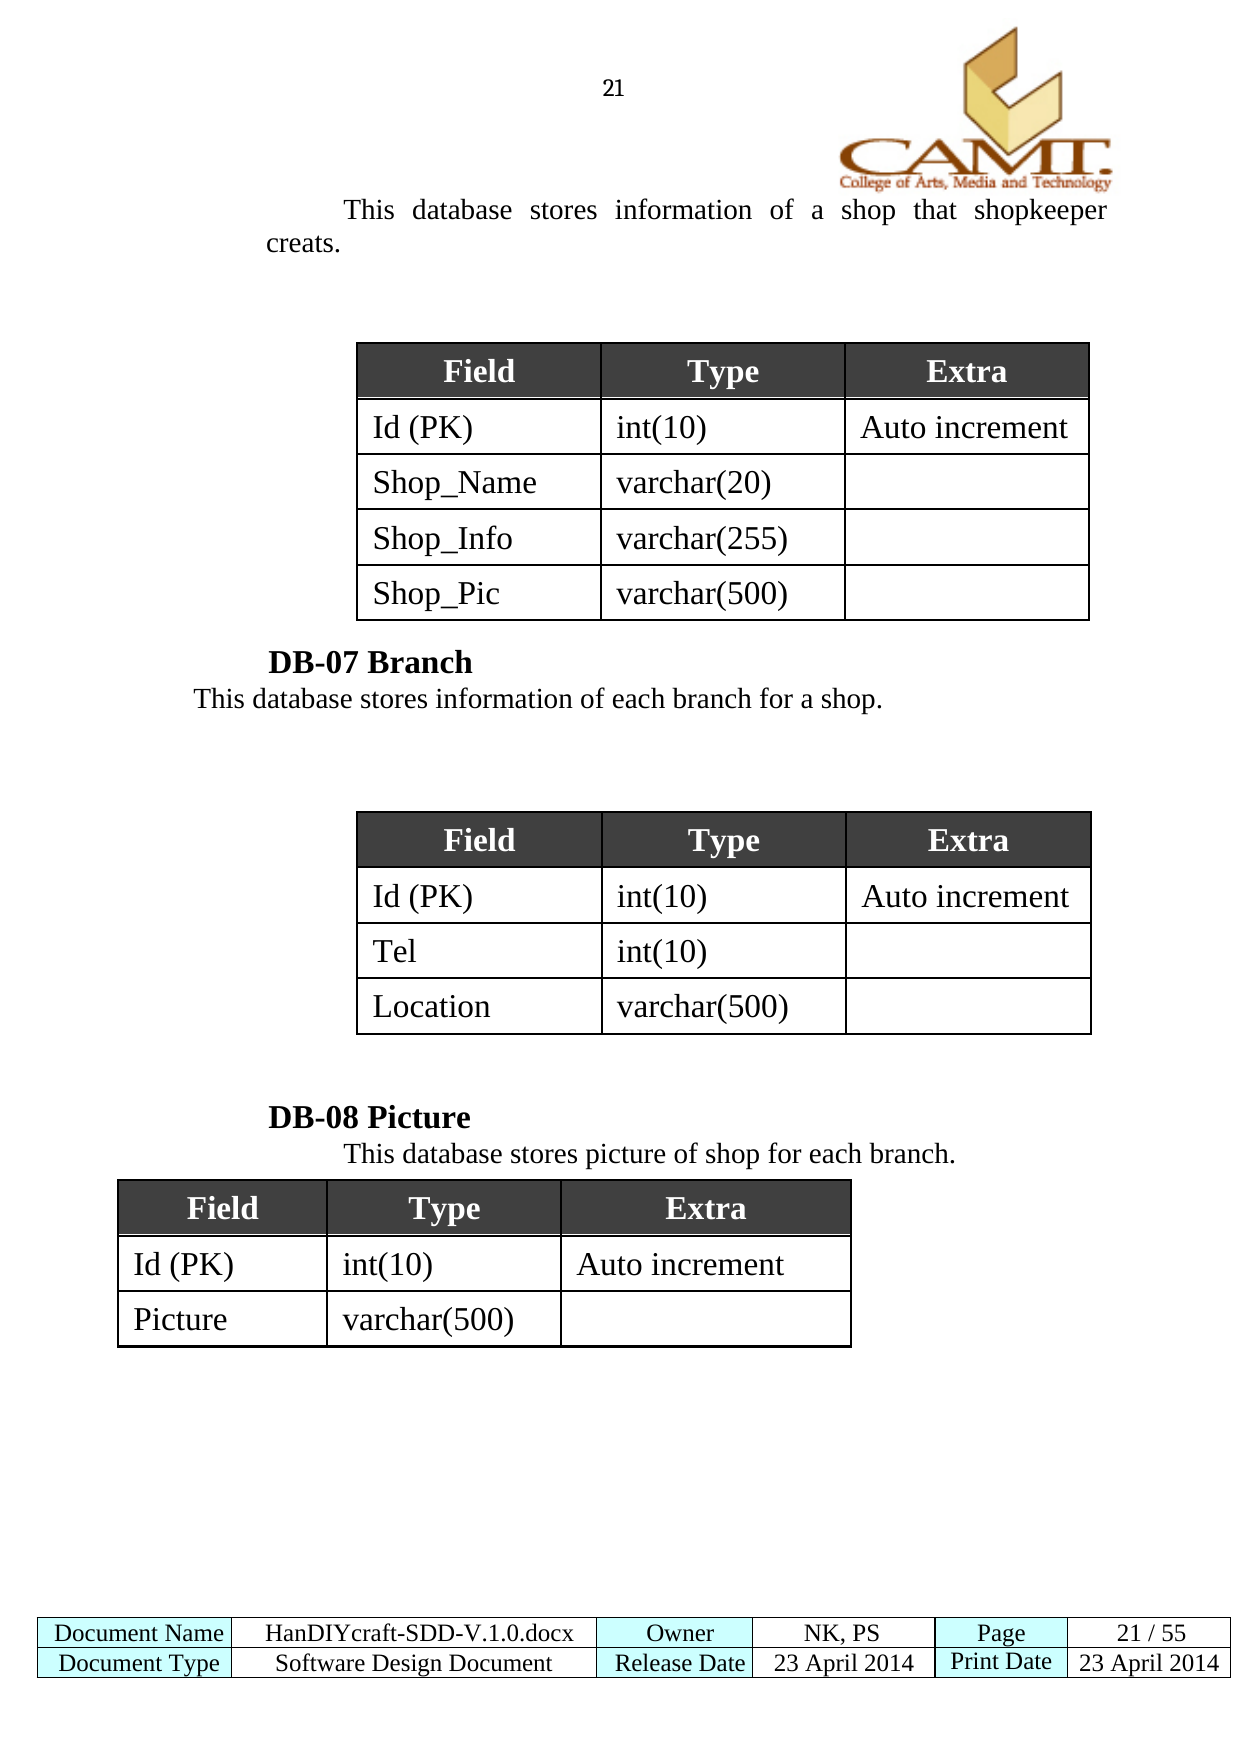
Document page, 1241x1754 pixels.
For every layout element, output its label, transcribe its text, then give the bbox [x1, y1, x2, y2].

table_cell Id (PK) [119, 1237, 326, 1290]
table_cell [847, 924, 1090, 977]
table_cell varchar(500) [328, 1292, 560, 1345]
table_header Type [603, 813, 845, 866]
table_cell varchar(500) [603, 979, 845, 1032]
table_cell Location [358, 979, 601, 1032]
text DB-07 Branch [118, 642, 1108, 681]
text DB-08 Picture [118, 1098, 1108, 1136]
table_cell varchar(20) [602, 455, 844, 508]
table_cell Shop_Pic [358, 566, 600, 619]
table_cell Shop_Name [358, 455, 600, 508]
text This database stores information of a shop that shopkeeper creats. [266, 192, 1108, 259]
table_cell Shop_Info [358, 510, 600, 564]
table_cell [562, 1292, 850, 1345]
table_header Extra [562, 1181, 850, 1234]
table_cell Auto increment [846, 400, 1088, 453]
table_cell Id (PK) [358, 400, 600, 453]
table_cell Id (PK) [358, 868, 601, 922]
table_cell varchar(500) [602, 566, 844, 619]
table_header Field [358, 813, 601, 866]
table_cell int(10) [328, 1237, 560, 1290]
table_cell Auto increment [562, 1237, 850, 1290]
text This database stores picture of shop for each branch. [266, 1136, 1108, 1169]
table_cell [846, 455, 1088, 508]
table_cell [846, 510, 1088, 564]
table_cell [846, 566, 1088, 619]
table_cell int(10) [602, 400, 844, 453]
table_header Type [602, 344, 844, 397]
table_cell Tel [358, 924, 601, 977]
table_cell Picture [119, 1292, 326, 1345]
table_cell int(10) [603, 924, 845, 977]
table_header Type [328, 1181, 560, 1234]
table_cell varchar(255) [602, 510, 844, 564]
table_header Extra [846, 344, 1088, 397]
picture [755, 18, 1221, 207]
text This database stores information of each branch for a shop. [118, 681, 1108, 714]
table_cell int(10) [603, 868, 845, 922]
table_header Extra [847, 813, 1090, 866]
table_cell [847, 979, 1090, 1032]
table_header Field [358, 344, 600, 397]
table_header Field [119, 1181, 326, 1234]
table_cell Auto increment [847, 868, 1090, 922]
